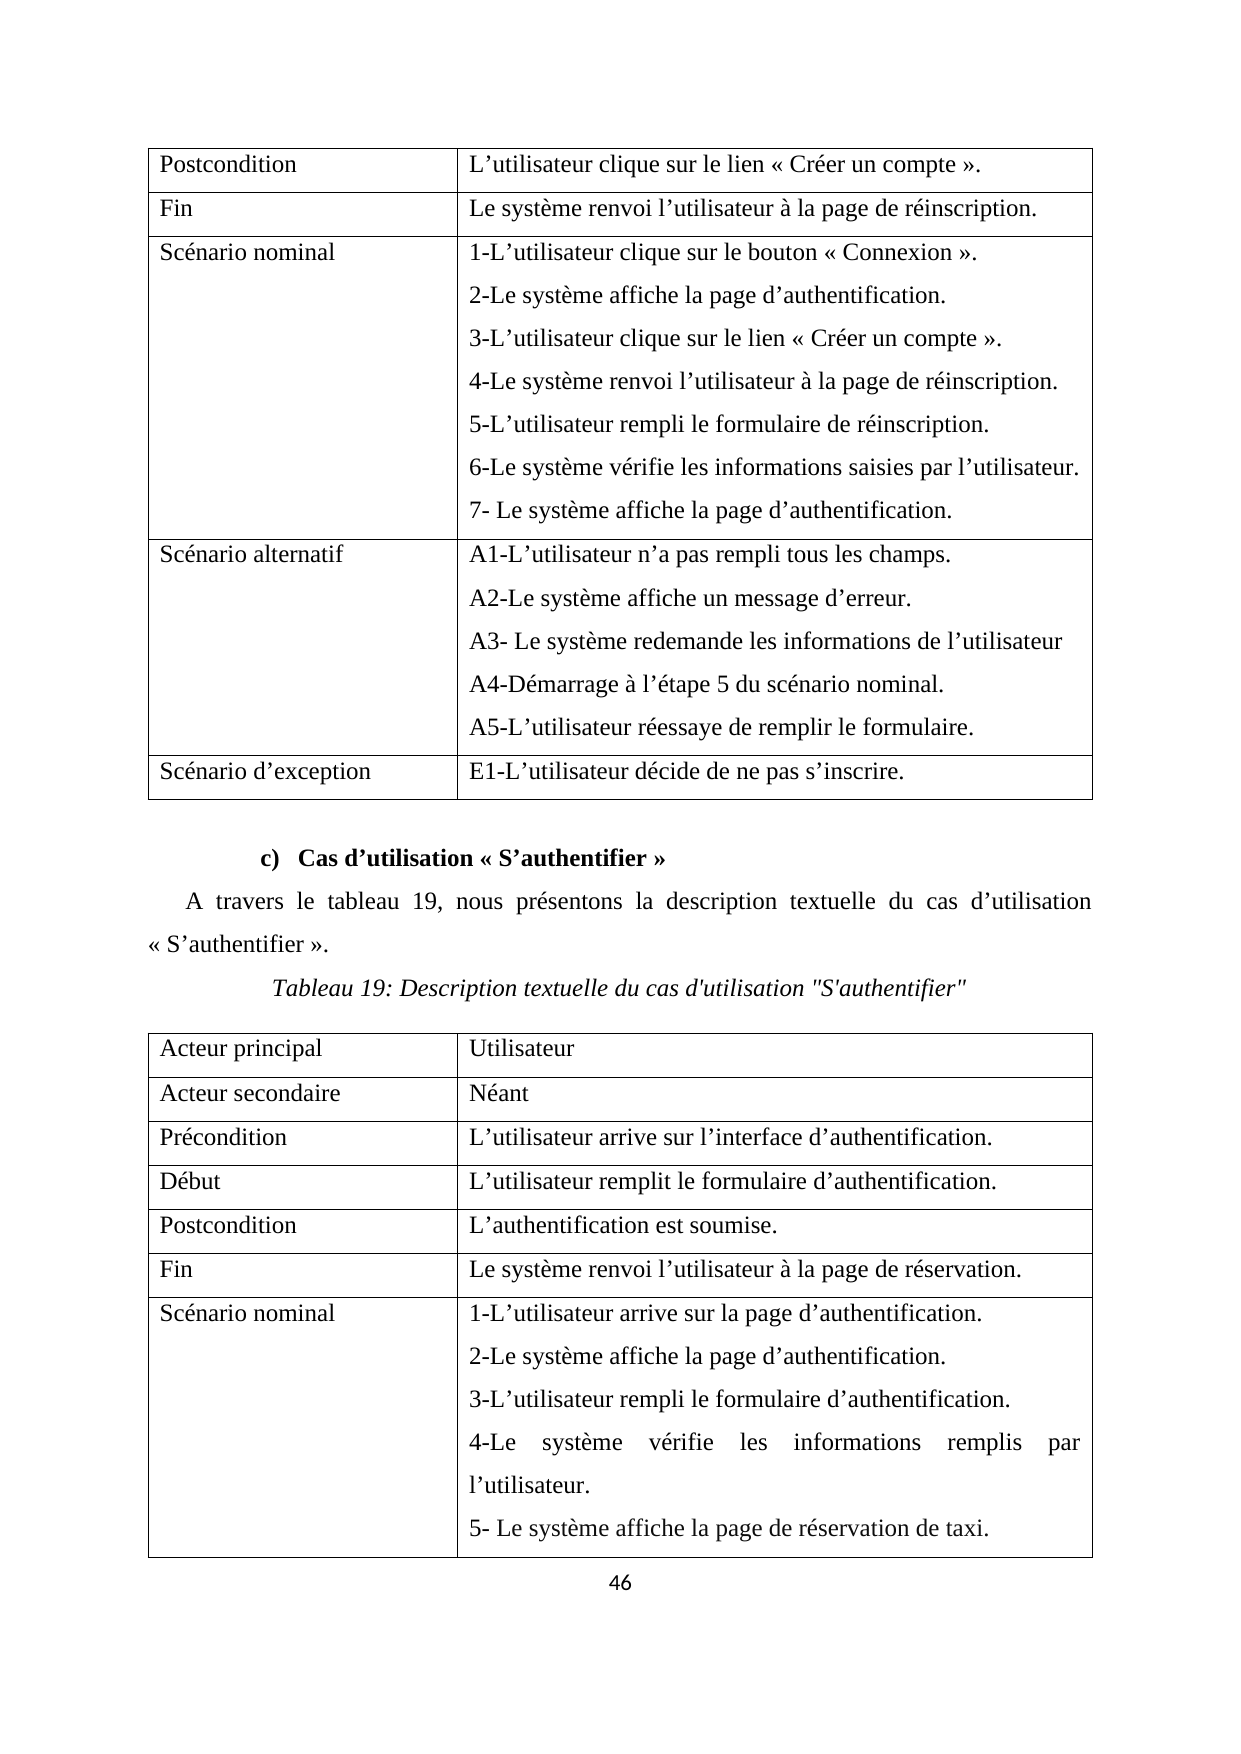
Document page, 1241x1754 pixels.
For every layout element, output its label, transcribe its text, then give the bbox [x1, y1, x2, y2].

table_cell 1-L’utilisateur clique sur le bouton « Connexion ». 2-Le système affiche la page d’authentification. 3-L’utilisateur clique sur le lien « Créer un compte ». 4-Le système renvoi l’utilisateur à la page de réinscription. 5-L’utilisateur rempli le formulaire de réinscription. 6-Le système vérifie les informations saisies par l’utilisateur. 7- Le système affiche la page d’authentification. [458, 237, 1092, 538]
text Tableau 19: Description textuelle du cas d'utilisation "S'authentifier" [148, 973, 1093, 1001]
table_cell L’authentification est soumise. [458, 1210, 1092, 1253]
table_cell Le système renvoi l’utilisateur à la page de réservation. [458, 1254, 1092, 1297]
table_cell Début [149, 1166, 457, 1209]
table_cell A1-L’utilisateur n’a pas rempli tous les champs. A2-Le système affiche un message d’erreur. A3- Le système redemande les informations de l’utilisateur A4-Démarrage à l’étape 5 du scénario nominal. A5-L’utilisateur réessaye de remplir le formulaire. [458, 540, 1092, 755]
table_cell Précondition [149, 1122, 457, 1165]
table_header Utilisateur [458, 1034, 1092, 1077]
list Cas d’utilisation « S’authentifier » [260, 843, 1093, 872]
table_cell Le système renvoi l’utilisateur à la page de réinscription. [458, 193, 1092, 236]
table_cell Scénario alternatif [149, 540, 457, 755]
table_cell L’utilisateur remplit le formulaire d’authentification. [458, 1166, 1092, 1209]
table_cell Scénario nominal [149, 237, 457, 538]
table_cell Fin [149, 1254, 457, 1297]
table_cell Postcondition [149, 149, 457, 192]
table_cell Scénario d’exception [149, 756, 457, 799]
table_cell Fin [149, 193, 457, 236]
table_cell Acteur secondaire [149, 1078, 457, 1121]
table_cell Scénario nominal [149, 1298, 457, 1557]
table_cell E1-L’utilisateur décide de ne pas s’inscrire. [458, 756, 1092, 799]
table_cell L’utilisateur arrive sur l’interface d’authentification. [458, 1122, 1092, 1165]
table_cell Postcondition [149, 1210, 457, 1253]
table_header Acteur principal [149, 1034, 457, 1077]
table_cell 1-L’utilisateur arrive sur la page d’authentification. 2-Le système affiche la page d’authentification. 3-L’utilisateur rempli le formulaire d’authentification. 4-Le système vérifie les informations remplis par l’utilisateur. 5- Le système affiche la page de réservation de taxi. [458, 1298, 1092, 1557]
text A travers le tableau 19, nous présentons la description textuelle du cas d’utilisation « S’authentifier ». [148, 886, 1093, 958]
table_cell L’utilisateur clique sur le lien « Créer un compte ». [458, 149, 1092, 192]
table_cell Néant [458, 1078, 1092, 1121]
